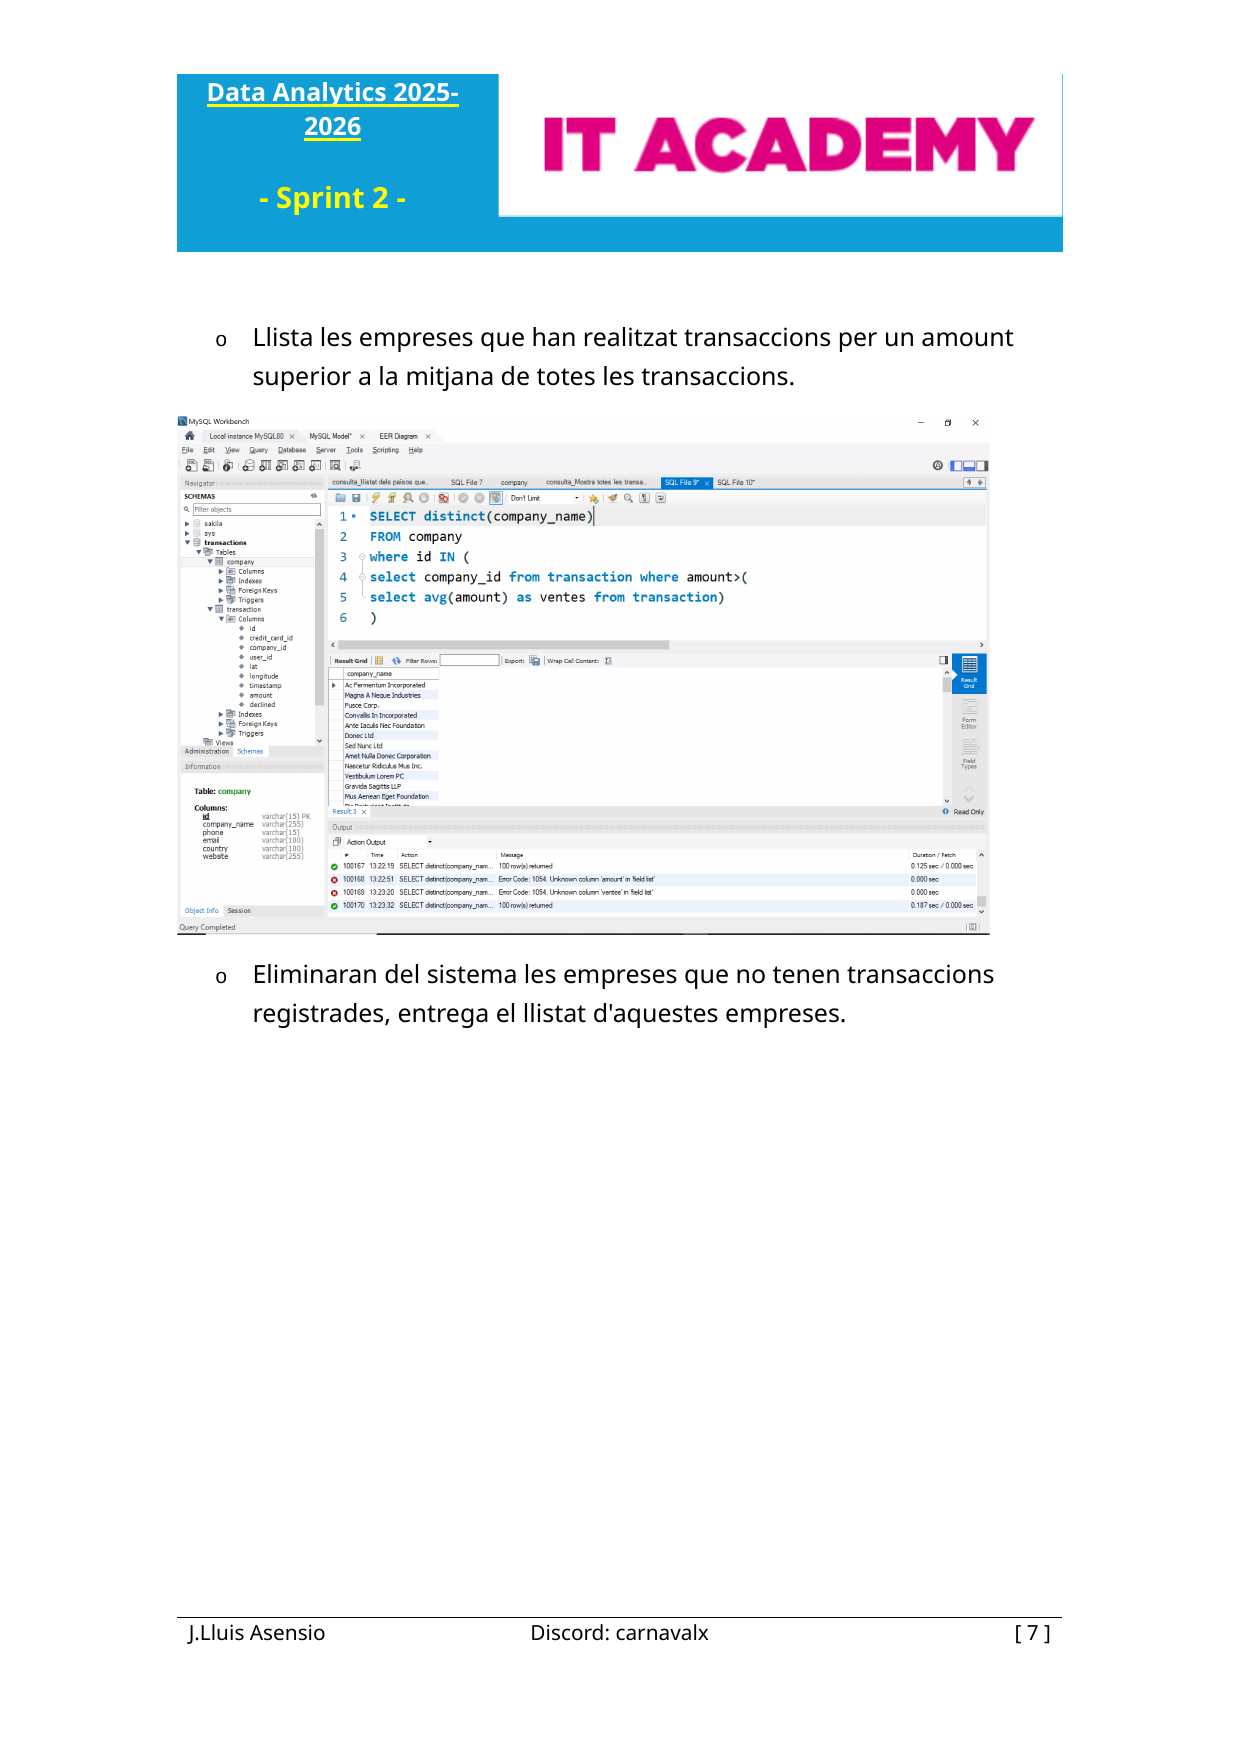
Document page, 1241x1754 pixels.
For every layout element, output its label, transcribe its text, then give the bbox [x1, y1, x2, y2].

list Eliminaran del sistema les empreses que no tenen transaccions registrades, entrega el llistat d'aquestes empreses. [215, 956, 1063, 1030]
picture [177, 415, 990, 935]
picture [499, 73, 1063, 216]
list Llista les empreses que han realitzat transaccions per un amount superior a la mitjana de totes les transaccions. [215, 320, 1063, 393]
